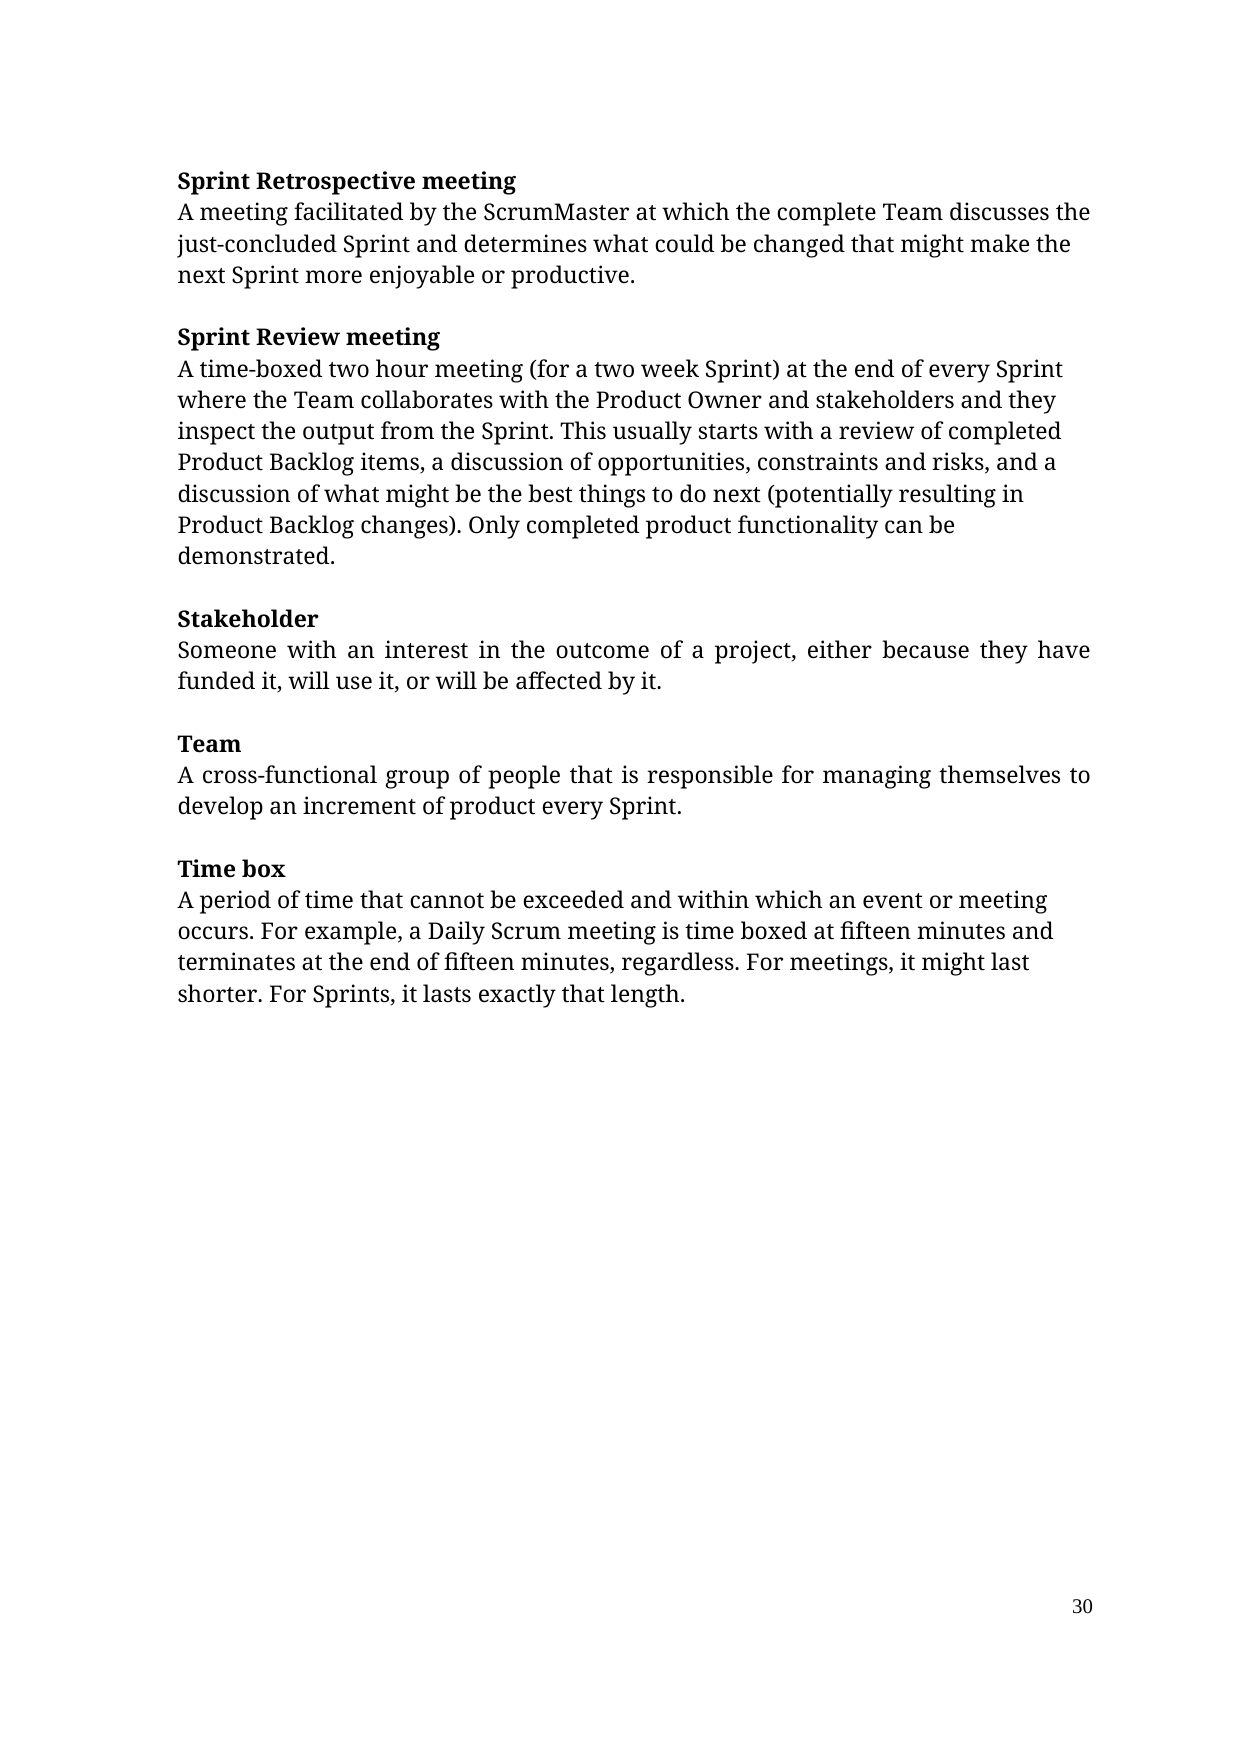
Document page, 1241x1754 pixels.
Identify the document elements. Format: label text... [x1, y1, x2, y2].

text Time box A period of time that cannot be exceeded and within which an event or meeting occurs. For example, a Daily Scrum meeting is time boxed at fifteen minutes and terminates at the end of fifteen minutes, regardless. For meetings, it might last shorter. For Sprints, it lasts exactly that length. [177, 852, 1093, 1009]
text Sprint Review meeting A time-boxed two hour meeting (for a two week Sprint) at the end of every Sprint where the Team collaborates with the Product Owner and stakeholders and they inspect the output from the Sprint. This usually starts with a review of completed Product Backlog items, a discussion of opportunities, constraints and risks, and a discussion of what might be the best things to do next (potentially resulting in Product Backlog changes). Only completed product functionality can be demonstrated. [177, 321, 1093, 571]
text Sprint Retrospective meeting A meeting facilitated by the ScrumMaster at which the complete Team discusses the just-concluded Sprint and determines what could be changed that might make the next Sprint more enjoyable or productive. [177, 165, 1093, 290]
text Stakeholder Someone with an interest in the outcome of a project, either because they have funded it, will use it, or will be affected by it. [177, 602, 1093, 696]
text Team A cross-functional group of people that is responsible for managing themselves to develop an increment of product every Sprint. [177, 727, 1093, 821]
